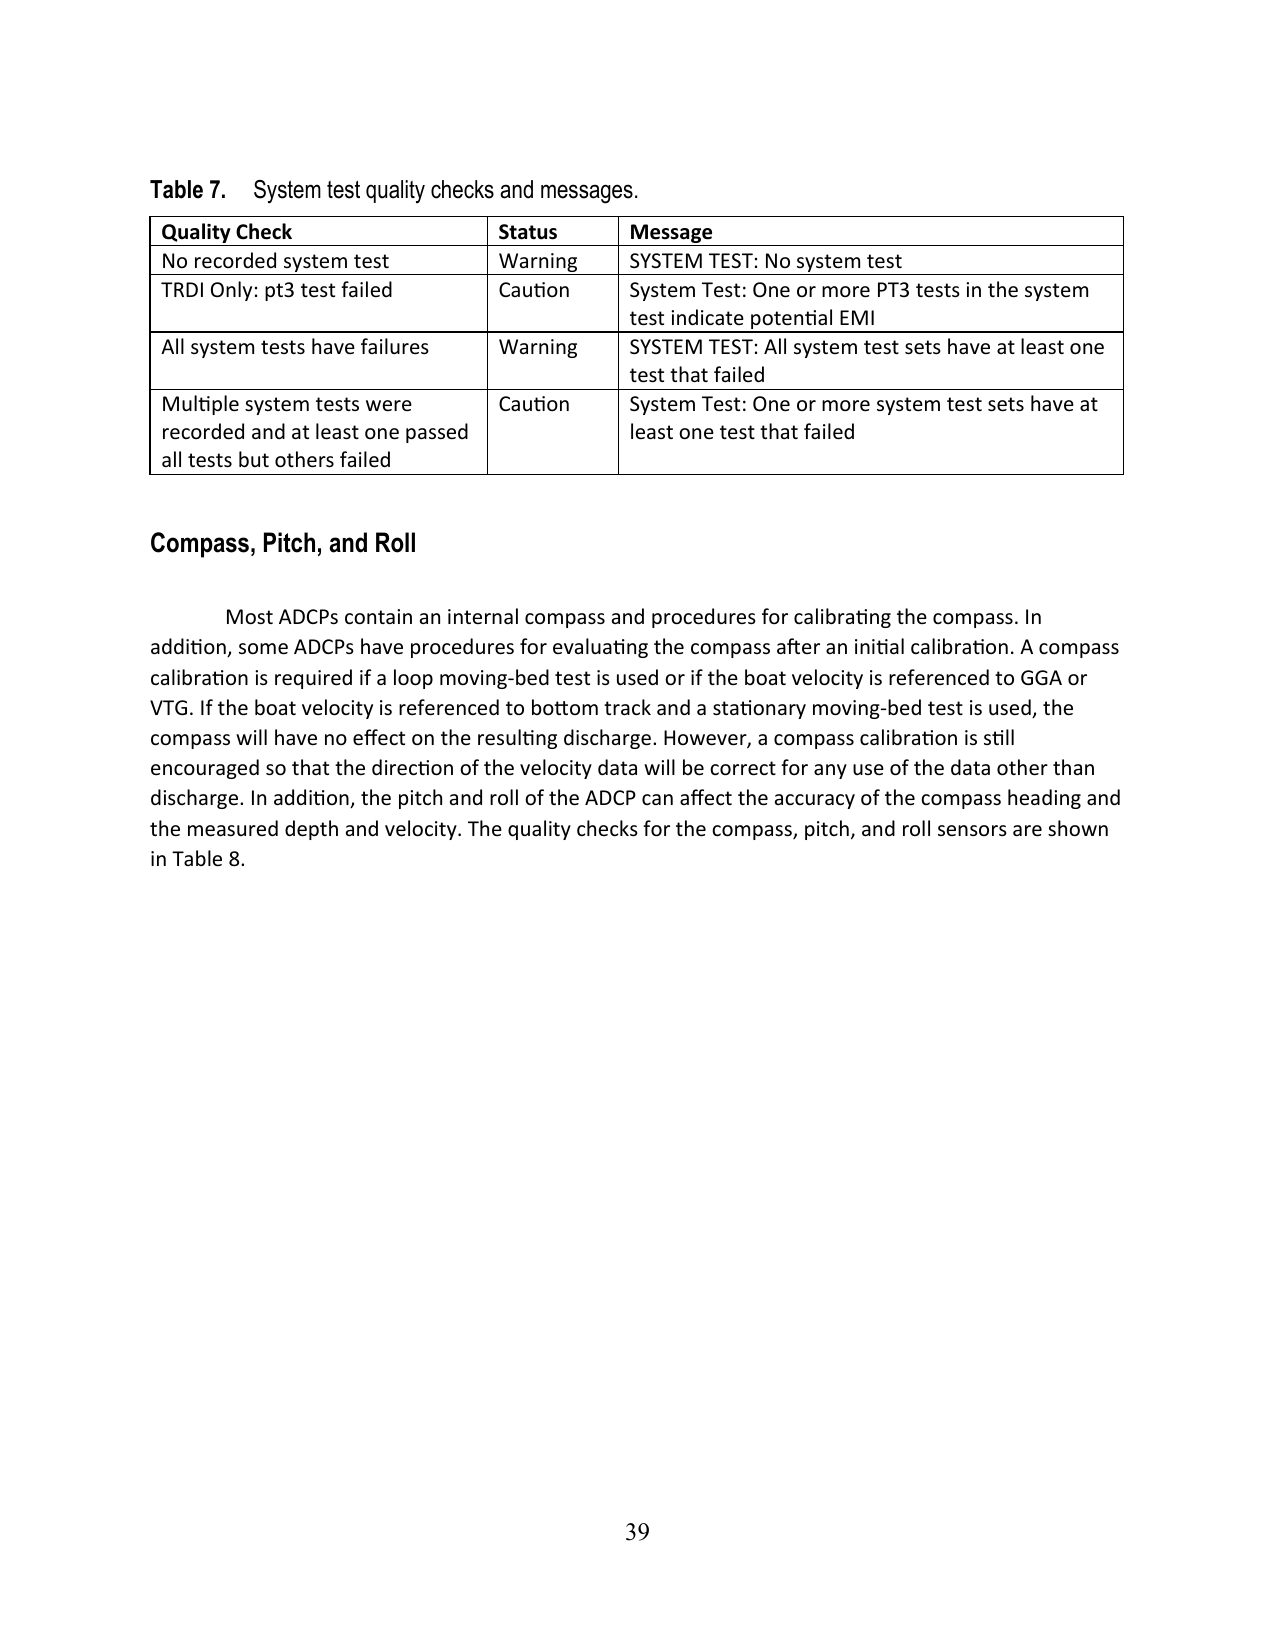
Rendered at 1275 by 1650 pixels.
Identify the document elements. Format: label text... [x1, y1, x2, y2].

table_cell Warning [488, 333, 618, 388]
table_cell Warning [488, 246, 618, 274]
subtitle Compass, Pitch, and Roll [150, 528, 1125, 559]
table_header Message [619, 217, 1123, 245]
table_cell Caution [488, 390, 618, 473]
table_cell TRDI Only: pt3 test failed [151, 275, 487, 331]
table_cell SYSTEM TEST: No system test [619, 246, 1123, 274]
title System test quality checks and messages. [150, 175, 1125, 204]
table_cell All system tests have failures [151, 333, 487, 388]
table_cell Multiple system tests were recorded and at least one passed all tests but others failed [151, 390, 487, 473]
text Most ADCPs contain an internal compass and procedures for calibrating the compass. In addition, some ADCPs have procedures for evaluating the compass after an initial calibration. A compass calibration is required if a loop moving-bed test is used or if the boat velocity is referenced to GGA or VTG. If the boat velocity is referenced to bottom track and a stationary moving-bed test is used, the compass will have no effect on the resulting discharge. However, a compass calibration is still encouraged so that the direction of the velocity data will be correct for any use of the data other than discharge. In addition, the pitch and roll of the ADCP can affect the accuracy of the compass heading and the measured depth and velocity. The quality checks for the compass, pitch, and roll sensors are shown in Table 8. [150, 602, 1125, 872]
table_cell System Test: One or more system test sets have at least one test that failed [619, 390, 1123, 473]
table_cell SYSTEM TEST: All system test sets have at least one test that failed [619, 333, 1123, 388]
table_header Quality Check [151, 217, 487, 245]
table_cell Caution [488, 275, 618, 331]
table_cell System Test: One or more PT3 tests in the system test indicate potential EMI [619, 275, 1123, 331]
table_header Status [488, 217, 618, 245]
table_cell No recorded system test [151, 246, 487, 274]
